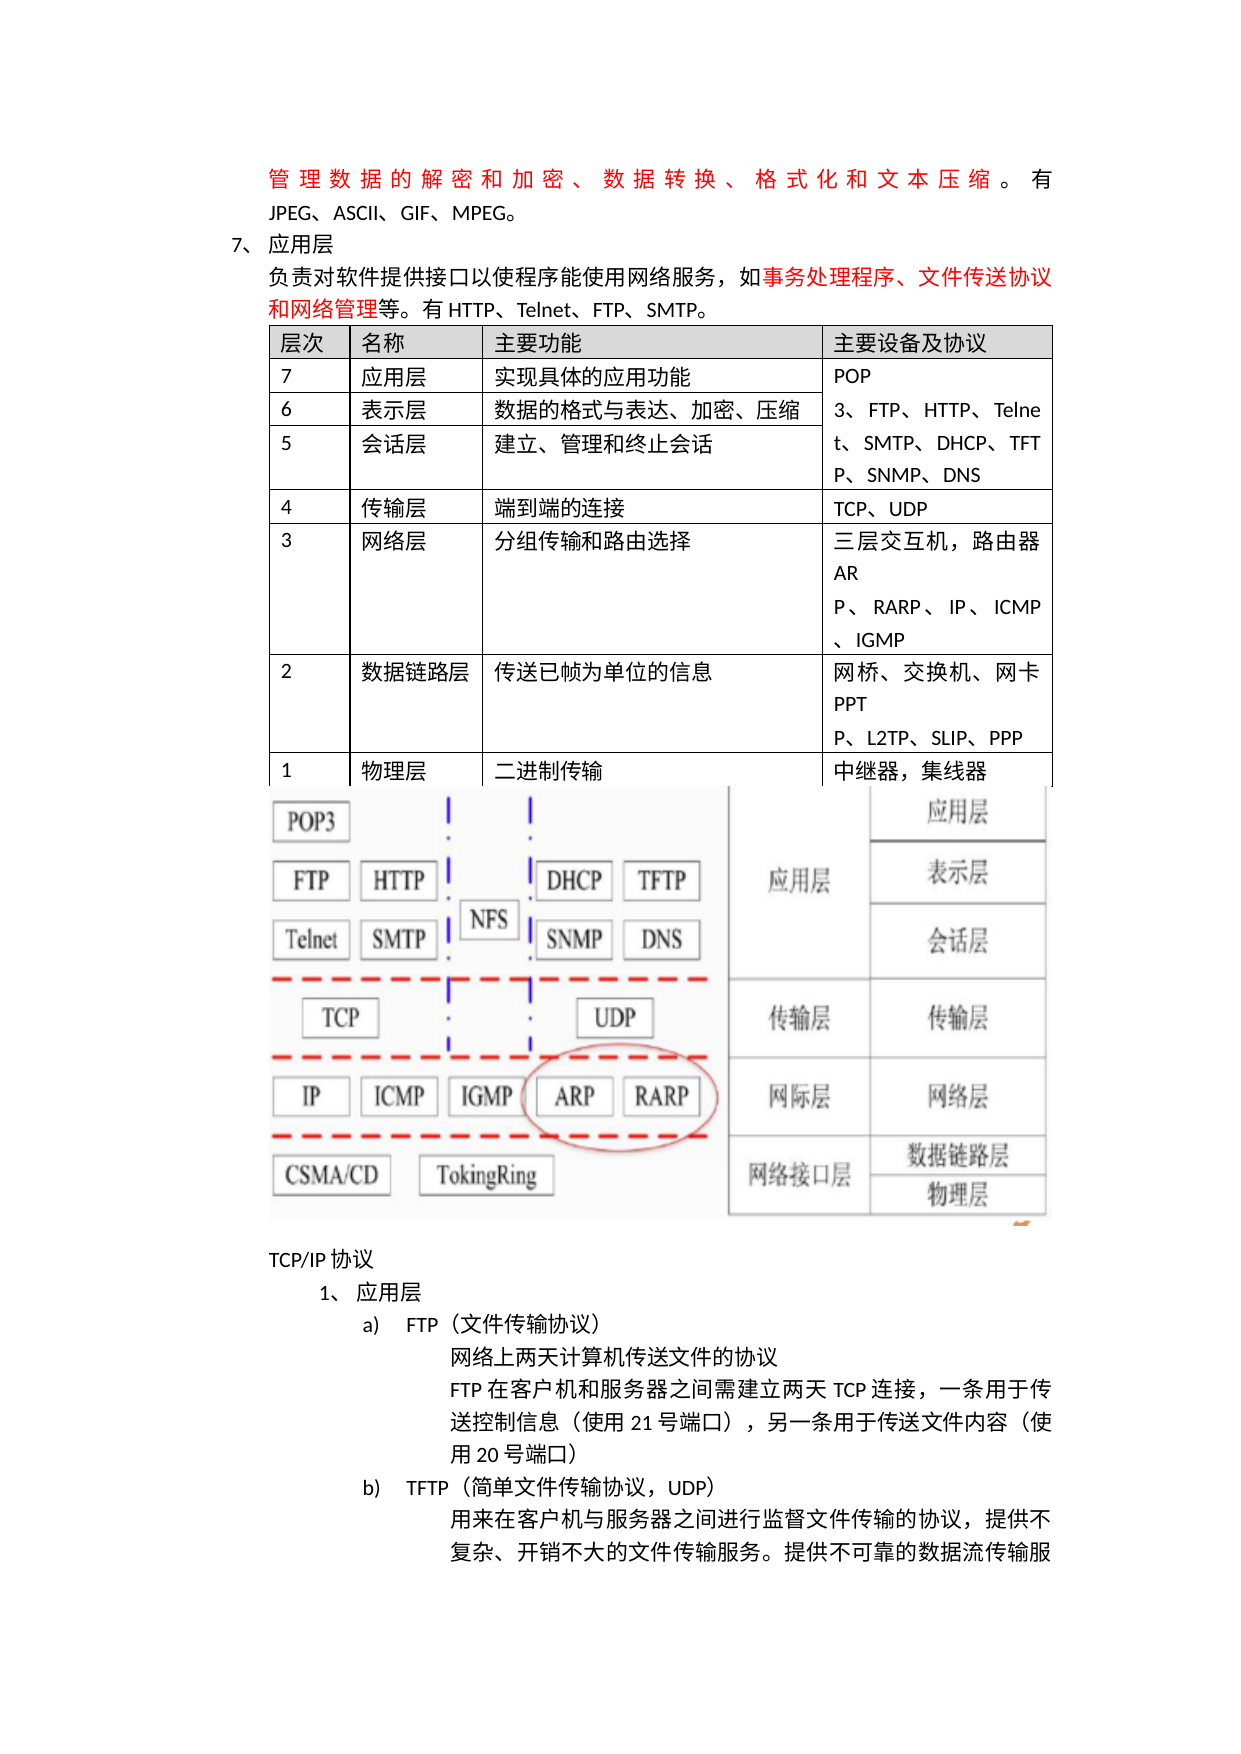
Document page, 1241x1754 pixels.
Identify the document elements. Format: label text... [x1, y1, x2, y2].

table_cell 二进制传输 [483, 753, 822, 786]
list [450, 1502, 1053, 1567]
picture [268, 786, 1052, 1226]
table_cell 表示层 [351, 393, 482, 425]
table_cell 1 [270, 753, 349, 786]
table_cell 3 [270, 524, 349, 654]
list FTP在客户机和服务器之间需建立两天TCP连接，一条用于传送控制信息（使用21号端口），另一条用于传送文件内容（使用20号端口） [450, 1372, 1053, 1469]
table_header 主要设备及协议 [823, 326, 1052, 358]
list FTP（文件传输协议） [362, 1307, 1053, 1339]
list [269, 162, 1053, 227]
list 应用层 [319, 1274, 1053, 1307]
list 负责对软件提供接口以使程序能使用网络服务，如事务处理程序、文件传送协议和网络管理等。有HTTP、Telnet、FTP、SMTP。 [269, 259, 1053, 324]
table_cell POP3、FTP、HTTP、Telnet、SMTP、DHCP、TFTP、SNMP、DNS [823, 359, 1052, 489]
table_cell 端到端的连接 [483, 490, 822, 523]
table_cell 网络层 [351, 524, 482, 654]
table_cell 中继器，集线器 [823, 753, 1052, 786]
table_header 主要功能 [483, 326, 822, 358]
table_cell 分组传输和路由选择 [483, 524, 822, 654]
table_cell 传送已帧为单位的信息 [483, 655, 822, 752]
list 网络上两天计算机传送文件的协议 [450, 1339, 1053, 1372]
table_cell TCP、UDP [823, 490, 1052, 523]
table_cell 会话层 [351, 426, 482, 489]
table_cell 7 [270, 359, 349, 392]
table_cell 数据的格式与表达、加密、压缩 [483, 393, 822, 425]
table_cell 建立、管理和终止会话 [483, 426, 822, 489]
table_cell 物理层 [351, 753, 482, 786]
table_cell 2 [270, 655, 349, 752]
table_cell 应用层 [351, 359, 482, 392]
table_header 层次 [270, 326, 349, 358]
list TFTP（简单文件传输协议，UDP） [362, 1469, 1053, 1502]
table_cell 4 [270, 490, 349, 523]
table_cell 5 [270, 426, 349, 489]
table_cell 三层交互机，路由器 ARP、RARP、IP、ICMP、IGMP [823, 524, 1052, 654]
table_cell 网桥、交换机、网卡 PPTP、L2TP、SLIP、PPP [823, 655, 1052, 752]
table_cell 6 [270, 393, 349, 425]
list 应用层 [231, 227, 1053, 259]
list TCP/IP协议 [269, 1242, 1053, 1274]
table_cell 实现具体的应用功能 [483, 359, 822, 392]
table_cell 传输层 [351, 490, 482, 523]
table_header 名称 [351, 326, 482, 358]
table_cell 数据链路层 [351, 655, 482, 752]
